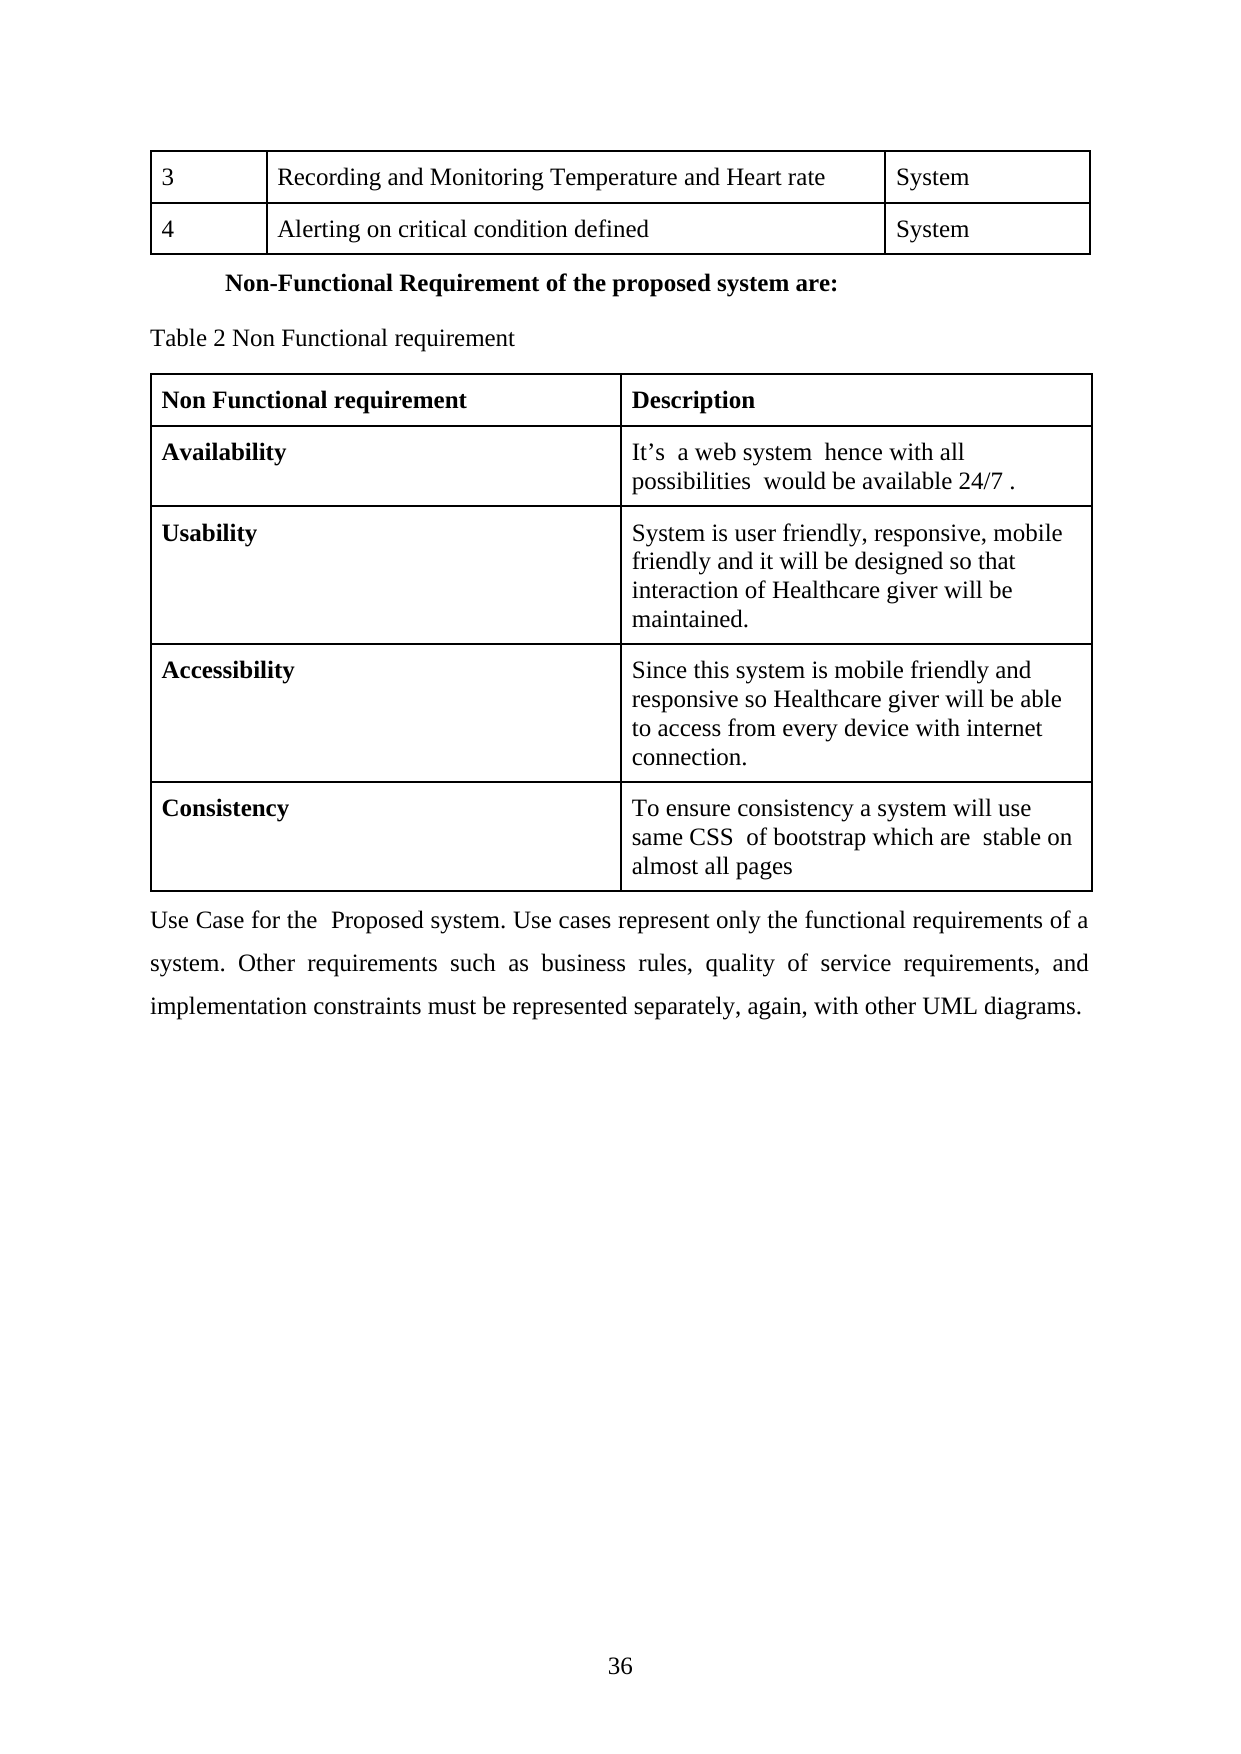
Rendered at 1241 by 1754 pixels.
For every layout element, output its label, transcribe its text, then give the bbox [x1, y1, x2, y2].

table_cell Usability [152, 507, 620, 643]
text Use Case for the Proposed system. Use cases represent only the functional requirements of a system. Other requirements such as business rules, quality of service requirements, and implementation constraints must be represented separately, again, with other UML diagrams. [150, 905, 1090, 1020]
table_cell System [886, 152, 1089, 202]
table_header Description [622, 375, 1091, 425]
text Non-Functional Requirement of the proposed system are: [150, 268, 1090, 297]
table_cell 4 [152, 204, 266, 253]
table_cell Accessibility [152, 645, 620, 781]
table_cell Recording and Monitoring Temperature and Heart rate [268, 152, 884, 202]
text Table 2 Non Functional requirement [150, 323, 1090, 352]
table_header Non Functional requirement [152, 375, 620, 425]
table_cell It’s a web system hence with all possibilities would be available 24/7 . [622, 427, 1091, 505]
table_cell Since this system is mobile friendly and responsive so Healthcare giver will be able to access from every device with internet connection. [622, 645, 1091, 781]
table_cell System [886, 204, 1089, 253]
table_cell Alerting on critical condition defined [268, 204, 884, 253]
table_cell To ensure consistency a system will use same CSS of bootstrap which are stable on almost all pages [622, 783, 1091, 890]
table_cell Consistency [152, 783, 620, 890]
table_cell System is user friendly, responsive, mobile friendly and it will be designed so that interaction of Healthcare giver will be maintained. [622, 507, 1091, 643]
table_cell Availability [152, 427, 620, 505]
table_cell 3 [152, 152, 266, 202]
